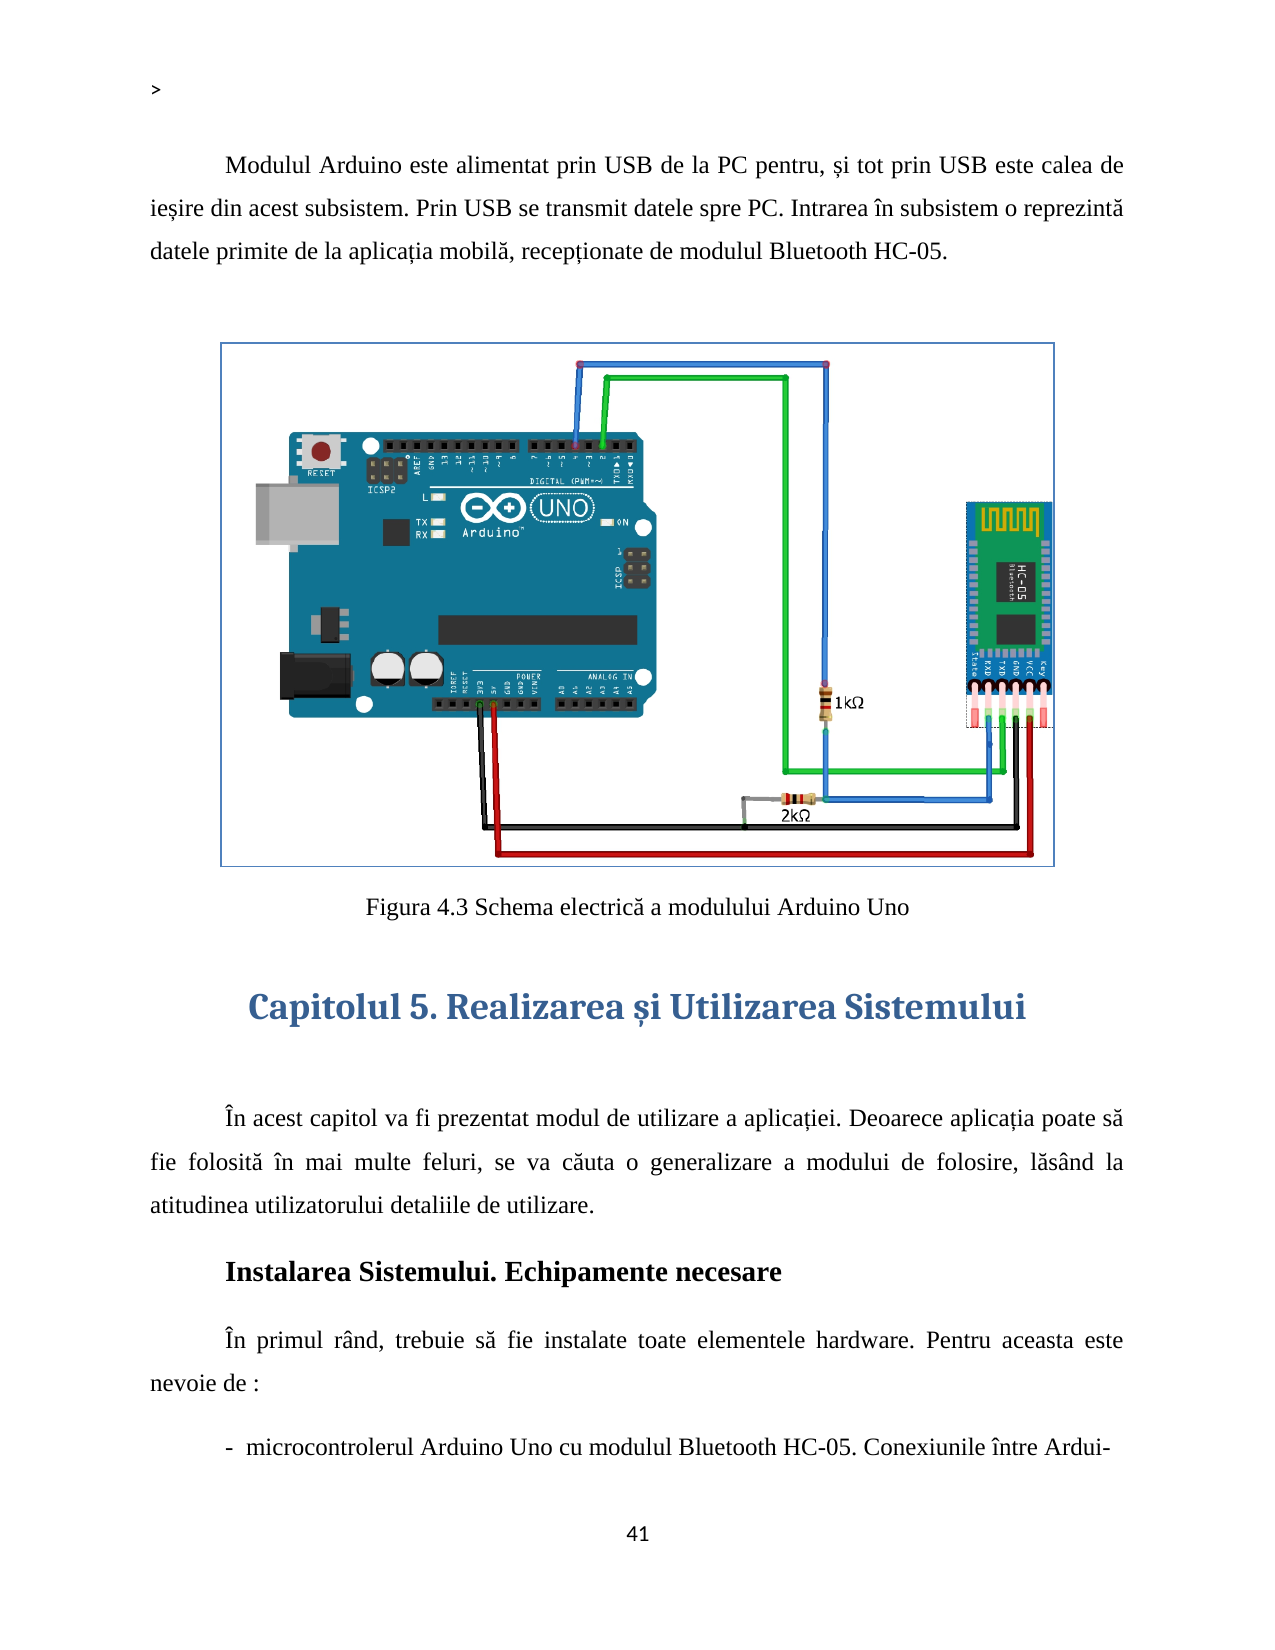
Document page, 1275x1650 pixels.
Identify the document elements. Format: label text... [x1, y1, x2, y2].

text În primul rând, trebuie să fie instalate toate elementele hardware. Pentru aceasta este nevoie de : [150, 1325, 1125, 1397]
text - microcontrolerul Arduino Uno cu modulul Bluetooth HC-05. Conexiunile între Ardui- [150, 1432, 1125, 1461]
text Instalarea Sistemului. Echipamente necesare [150, 1254, 1125, 1287]
list Modulul Arduino este alimentat prin USB de la PC pentru, și tot prin USB este calea de ieșire din acest subsistem. Prin USB se transmit datele spre PC. Intrarea în subsistem o reprezintă datele primite de la aplicația mobilă, recepționate de modulul Bluetooth HC-05. [150, 150, 1125, 265]
subtitle Capitolul 5. Realizarea și Utilizarea Sistemului [150, 986, 1125, 1029]
text Figura 4.3 Schema electrică a modulului Arduino Uno [150, 892, 1125, 921]
text În acest capitol va fi prezentat modul de utilizare a aplicației. Deoarece aplicația poate să fie folosită în mai multe feluri, se va căuta o generalizare a modului de folosire, lăsând la atitudinea utilizatorului detaliile de utilizare. [150, 1103, 1125, 1218]
picture [222, 344, 1053, 866]
